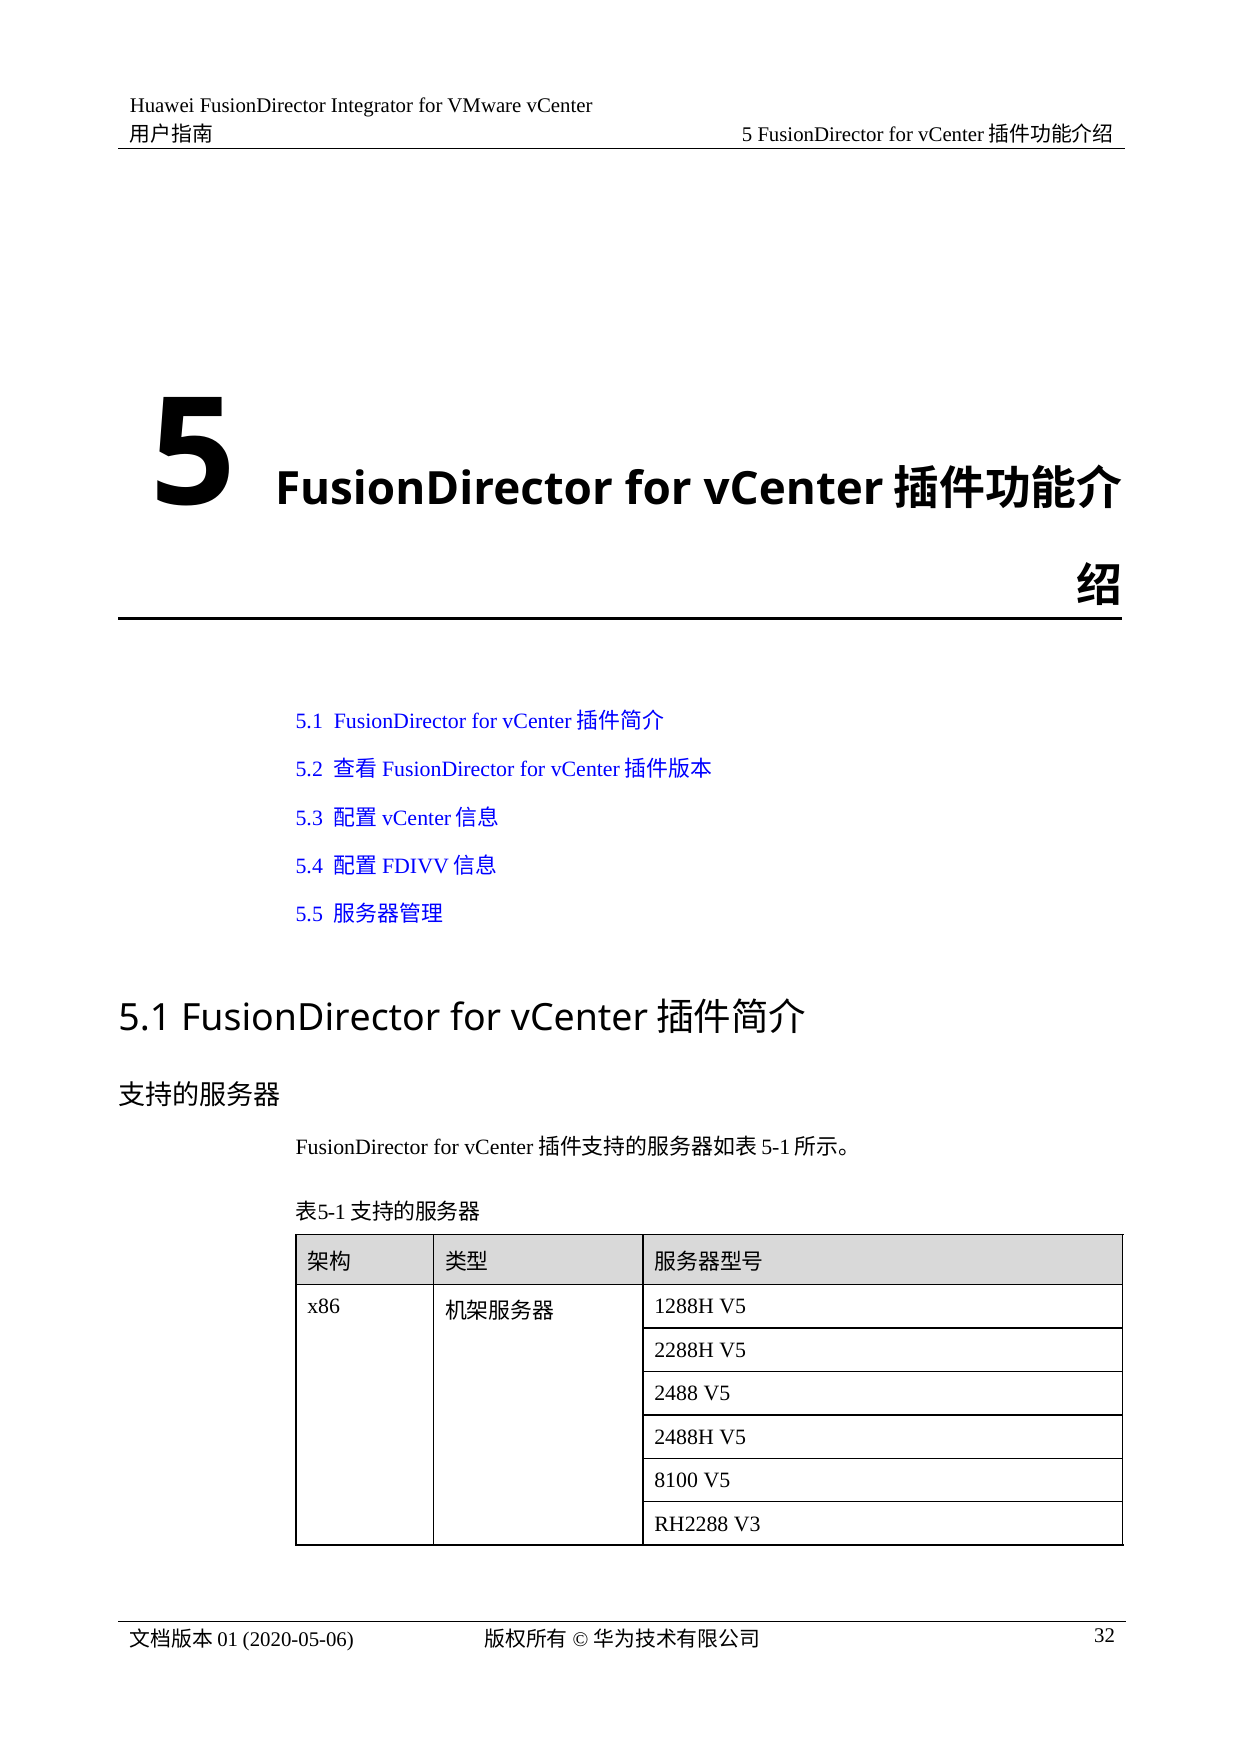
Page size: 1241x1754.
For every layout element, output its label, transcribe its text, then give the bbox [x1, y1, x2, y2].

table_header 服务器型号 [644, 1235, 1122, 1284]
text 5.3 配置vCenter信息 [295, 800, 1122, 831]
text 5.5 服务器管理 [295, 896, 1122, 928]
text 5.2 查看FusionDirector for vCenter插件版本 [295, 751, 1122, 783]
table_cell 机架服务器 [434, 1285, 642, 1544]
table_cell 8100 V5 [644, 1459, 1122, 1501]
subtitle FusionDirector for vCenter插件简介 [118, 991, 1122, 1042]
text 5.4 配置FDIVV信息 [295, 848, 1122, 880]
text 5.1 FusionDirector for vCenter插件简介 [295, 703, 1122, 735]
table_cell 2488 V5 [644, 1372, 1122, 1414]
table_cell x86 [297, 1285, 433, 1544]
text 支持的服务器 [295, 1194, 1122, 1225]
table_cell 1288H V5 [644, 1285, 1122, 1327]
table_header 类型 [434, 1235, 642, 1284]
table_cell 2488H V5 [644, 1416, 1122, 1457]
table_header 架构 [297, 1235, 433, 1284]
text FusionDirector for vCenter插件支持的服务器如表5-1所示。 [295, 1129, 1122, 1160]
subtitle FusionDirector for vCenter插件功能介绍 [118, 344, 1122, 617]
table_cell 2288H V5 [644, 1329, 1122, 1371]
table_cell RH2288 V3 [644, 1502, 1122, 1544]
text 支持的服务器 [118, 1073, 1122, 1112]
